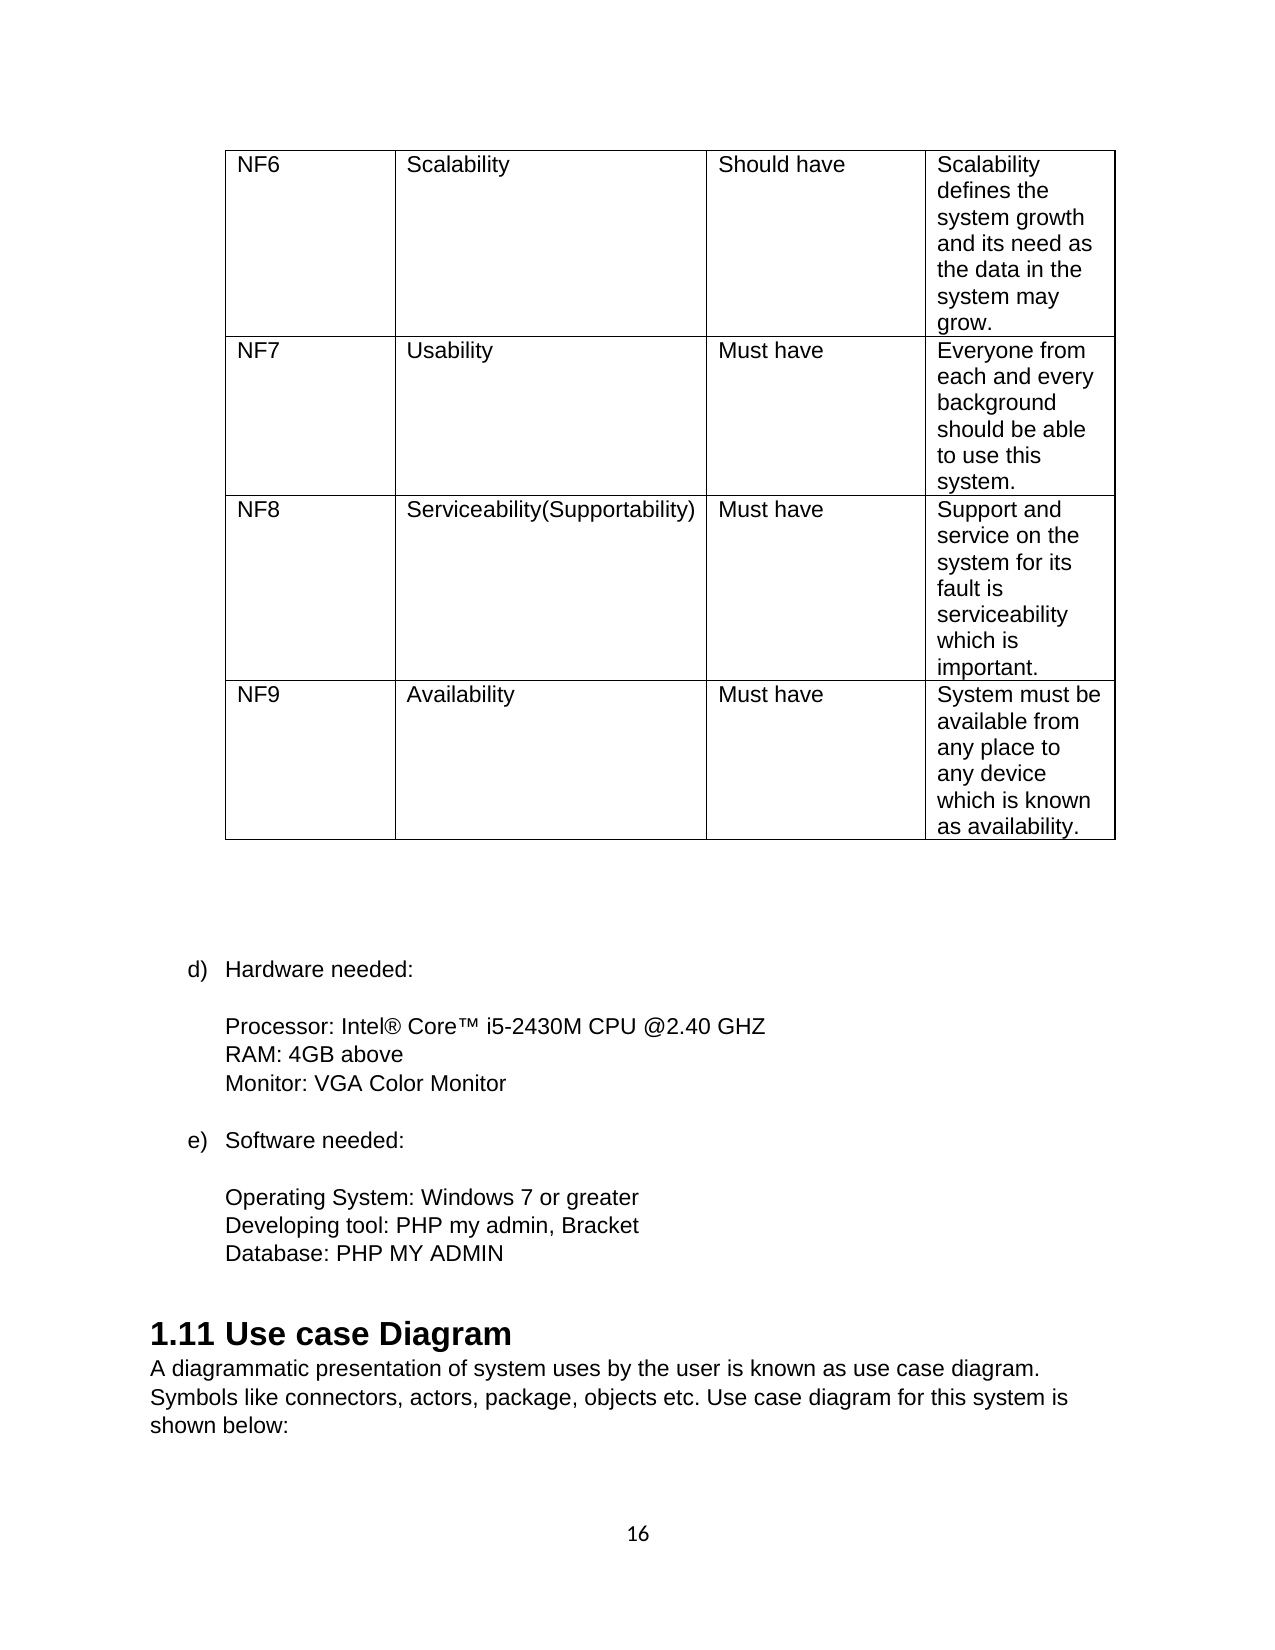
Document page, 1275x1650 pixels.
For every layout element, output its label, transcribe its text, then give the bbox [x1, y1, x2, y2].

table_cell NF6 [226, 151, 395, 336]
table_cell Must have [707, 681, 925, 839]
list Software needed: [187, 1127, 1125, 1153]
list Database: PHP MY ADMIN [225, 1240, 1125, 1267]
table_cell Must have [707, 496, 925, 680]
table_cell Usability [396, 337, 706, 495]
table_cell NF7 [226, 337, 395, 495]
table_cell Scalability defines the system growth and its need as the data in the system may grow. [926, 151, 1114, 336]
table_cell NF9 [226, 681, 395, 839]
list RAM: 4GB above [225, 1041, 1125, 1068]
table_cell System must be available from any place to any device which is known as availability. [926, 681, 1114, 839]
subtitle Use case Diagram [150, 1314, 1125, 1352]
table_cell Should have [707, 151, 925, 336]
table_cell Everyone from each and every background should be able to use this system. [926, 337, 1114, 495]
list Hardware needed: [187, 956, 1125, 982]
text A diagrammatic presentation of system uses by the user is known as use case diagram. Symbols like connectors, actors, package, objects etc. Use case diagram for this system is shown below: [150, 1355, 1125, 1439]
table_cell NF8 [226, 496, 395, 680]
table_cell Must have [707, 337, 925, 495]
list Operating System: Windows 7 or greater [225, 1183, 1125, 1210]
list Processor: Intel® Core™ i5-2430M CPU @2.40 GHZ [225, 1013, 1125, 1039]
table_cell Support and service on the system for its fault is serviceability which is important. [926, 496, 1114, 680]
list Monitor: VGA Color Monitor [225, 1070, 1125, 1096]
table_cell Scalability [396, 151, 706, 336]
table_cell Serviceability(Supportability) [396, 496, 706, 680]
list Developing tool: PHP my admin, Bracket [225, 1212, 1125, 1238]
table_cell Availability [396, 681, 706, 839]
